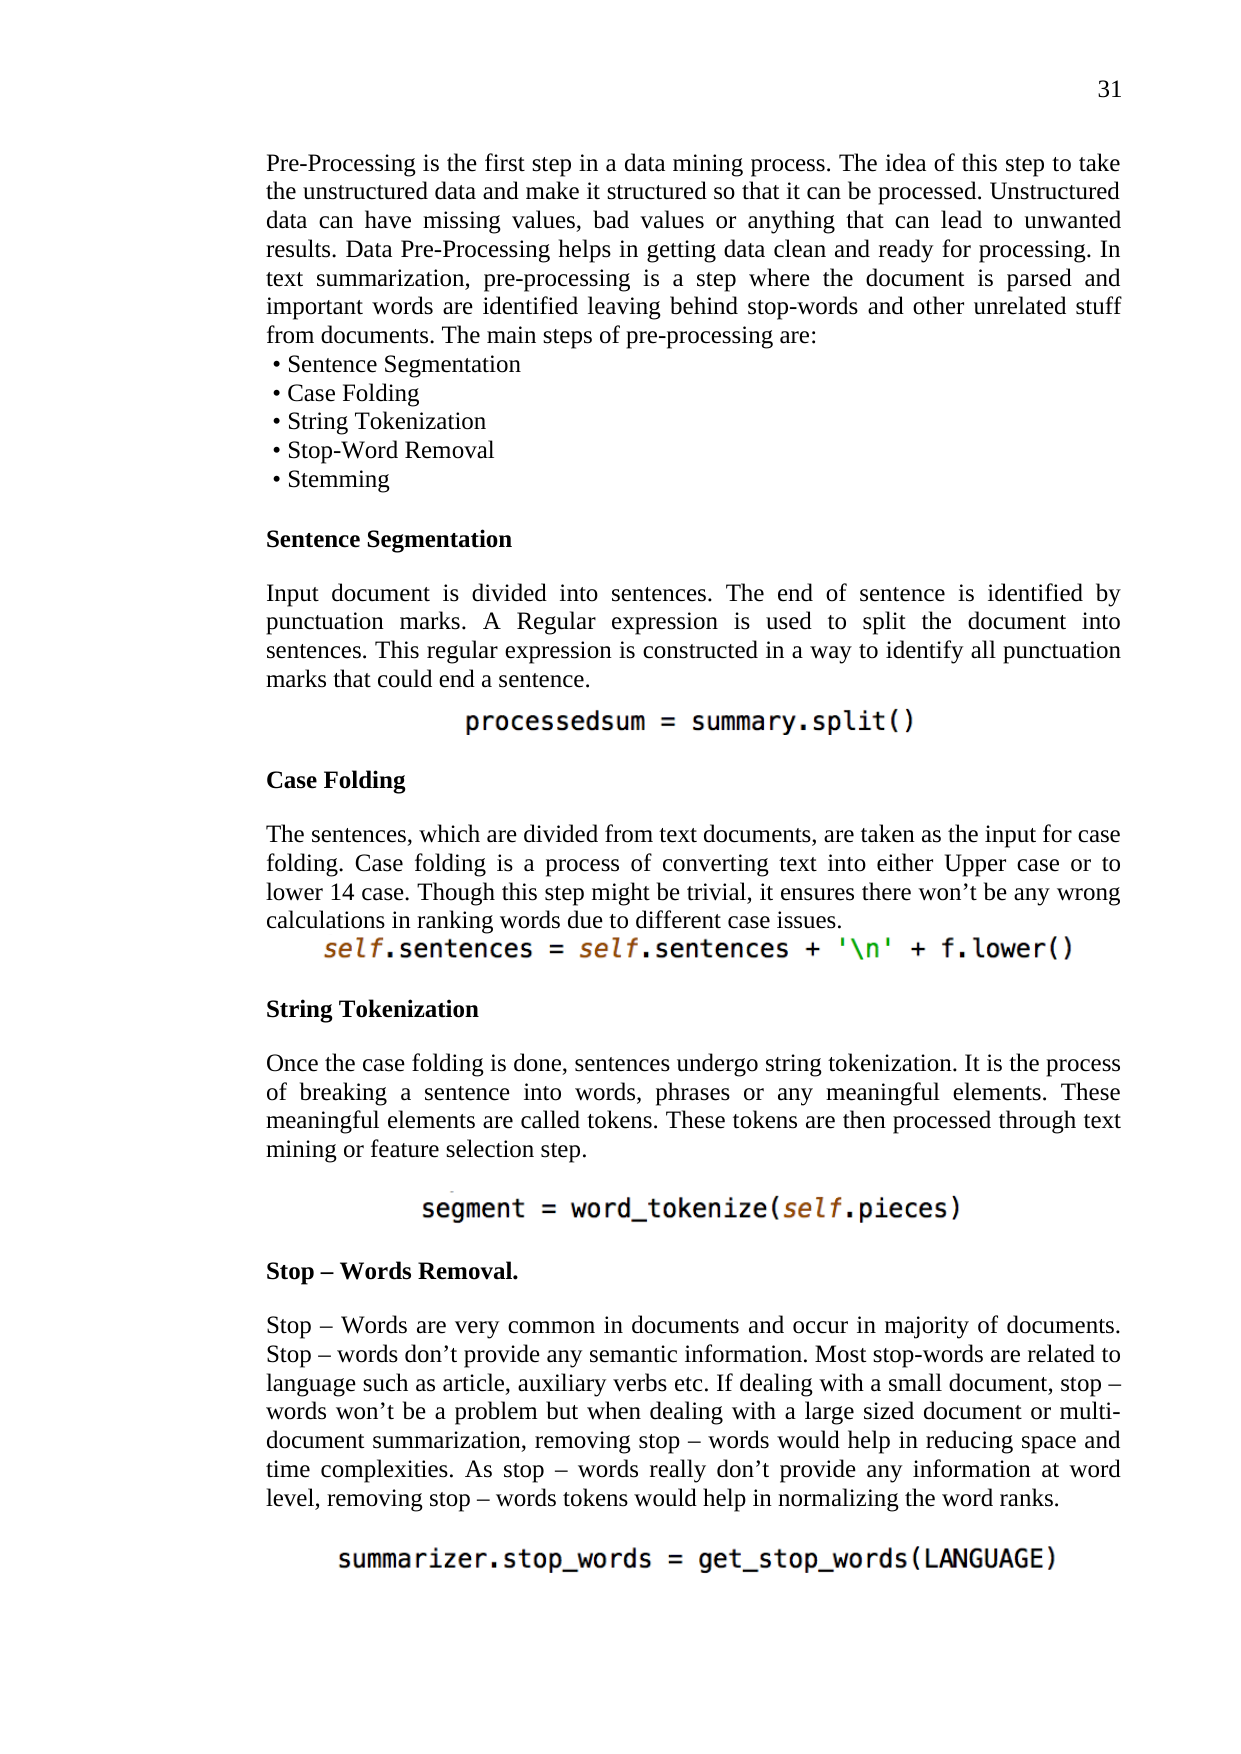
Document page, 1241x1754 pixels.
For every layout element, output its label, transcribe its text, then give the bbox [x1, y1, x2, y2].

text • Case Folding [266, 378, 1122, 406]
text String Tokenization [266, 992, 1122, 1023]
picture [321, 1540, 1067, 1574]
text • String Tokenization [266, 406, 1122, 435]
picture [459, 692, 929, 735]
text Case Folding [266, 763, 1122, 794]
text Sentence Segmentation [266, 521, 1122, 553]
text Stop – Words are very common in documents and occur in majority of documents. Stop – words don’t provide any semantic information. Most stop-words are related to language such as article, auxiliary verbs etc. If dealing with a small document, stop –words won’t be a problem but when dealing with a large sized document or multi- document summarization, removing stop – words would help in reducing space and time complexities. As stop – words really don’t provide any information at word level, removing stop – words tokens would help in normalizing the word ranks. [266, 1310, 1122, 1511]
picture [413, 1191, 975, 1226]
text Stop – Words Removal. [266, 1254, 1122, 1285]
text Input document is divided into sentences. The end of sentence is identified by punctuation marks. A Regular expression is used to split the document into sentences. This regular expression is constructed in a way to identify all punctuation marks that could end a sentence. [266, 578, 1122, 693]
picture [306, 934, 1082, 960]
text The sentences, which are divided from text documents, are taken as the input for case folding. Case folding is a process of converting text into either Upper case or to lower 14 case. Though this step might be trivial, it ensures there won’t be any wrong calculations in ranking words due to different case issues. [266, 819, 1122, 934]
text Once the case folding is done, sentences undergo string tokenization. It is the process of breaking a sentence into words, phrases or any meaningful elements. These meaningful elements are called tokens. These tokens are then processed through text mining or feature selection step. [266, 1048, 1122, 1163]
text • Sentence Segmentation [266, 349, 1122, 378]
text • Stop-Word Removal [266, 435, 1122, 464]
text Pre-Processing is the first step in a data mining process. The idea of this step to take the unstructured data and make it structured so that it can be processed. Unstructured data can have missing values, bad values or anything that can lead to unwanted results. Data Pre-Processing helps in getting data clean and ready for processing. In text summarization, pre-processing is a step where the document is parsed and important words are identified leaving behind stop-words and other unrelated stuff from documents. The main steps of pre-processing are: [266, 148, 1122, 349]
text • Stemming [266, 464, 1122, 493]
